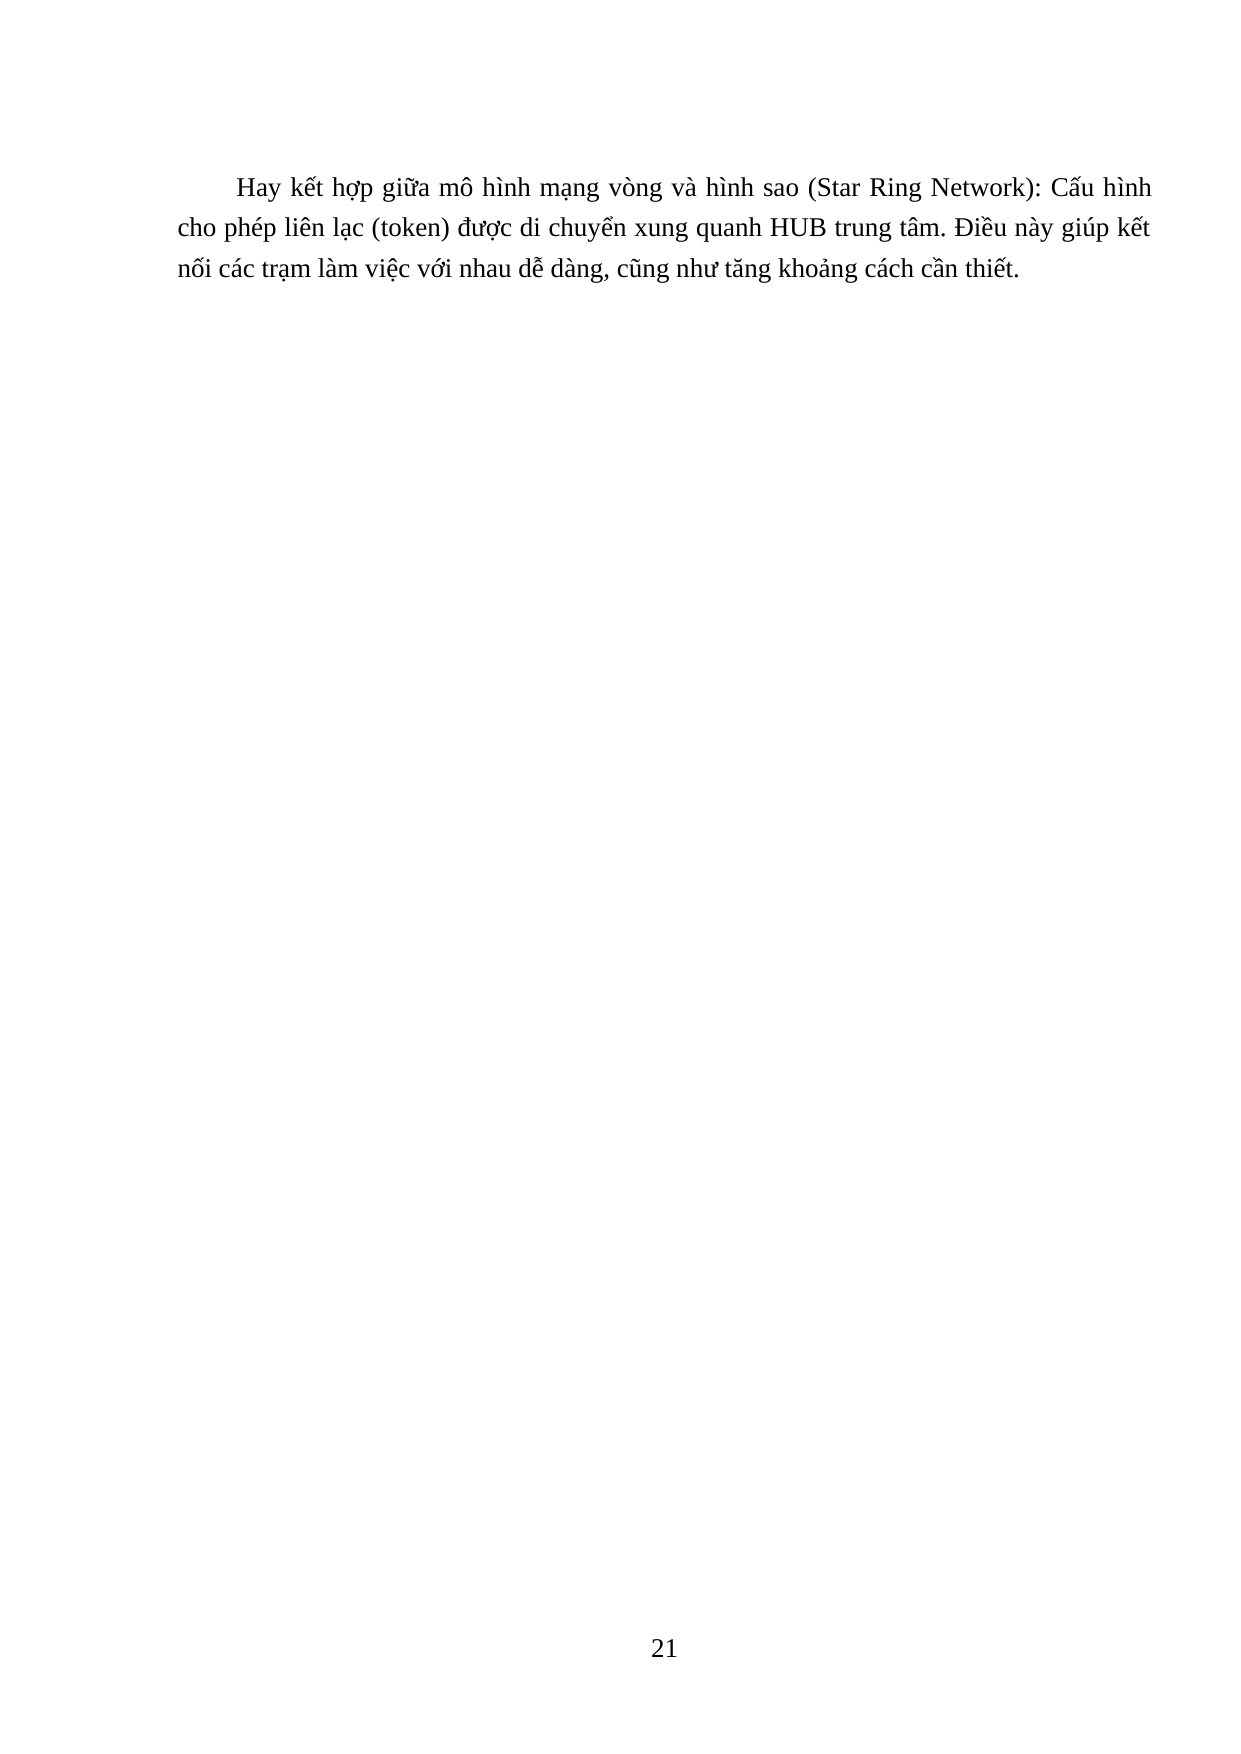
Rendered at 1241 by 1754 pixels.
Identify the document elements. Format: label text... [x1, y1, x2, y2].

text Hay kết hợp giữa mô hình mạng vòng và hình sao (Star Ring Network): Cấu hình cho phép liên lạc (token) được di chuyển xung quanh HUB trung tâm. Điều này giúp kết nối các trạm làm việc với nhau dễ dàng, cũng như tăng khoảng cách cần thiết. [177, 171, 1152, 283]
